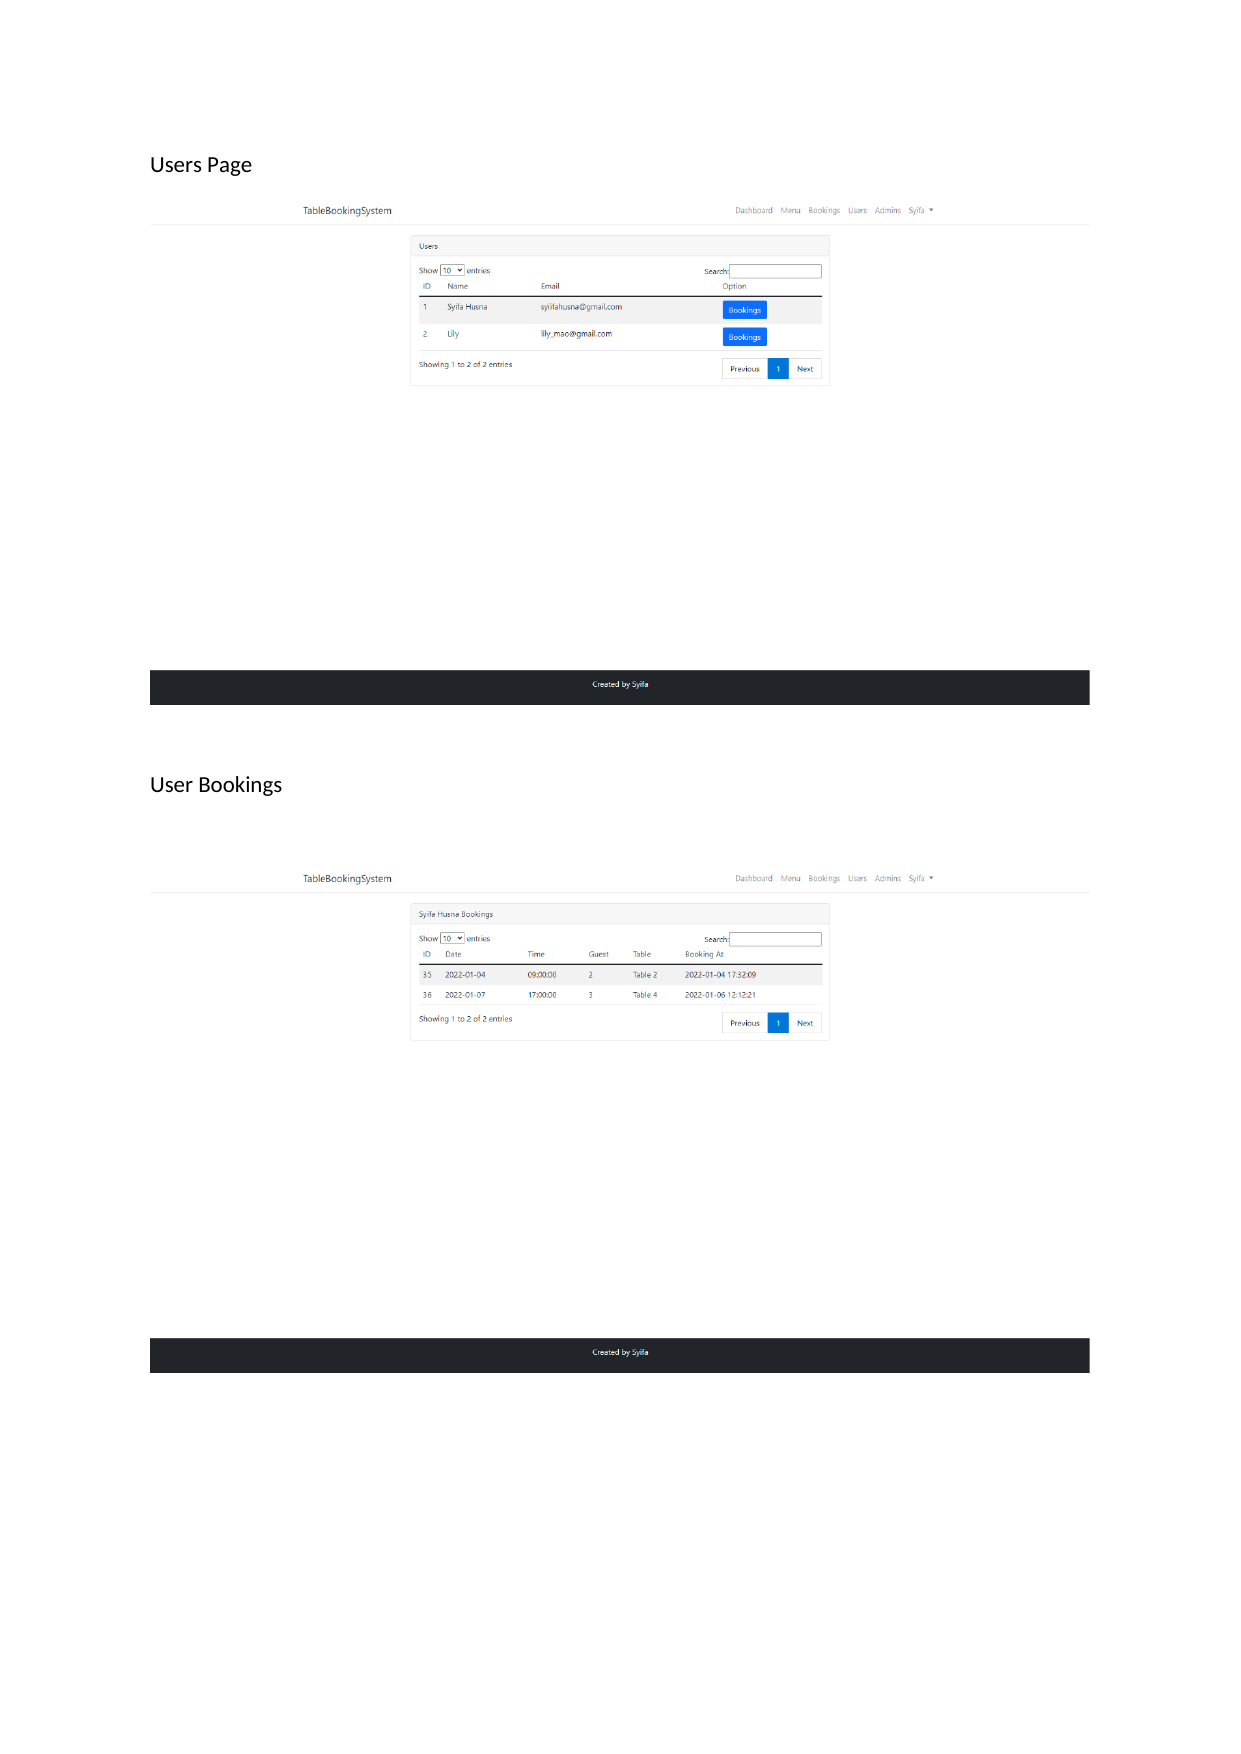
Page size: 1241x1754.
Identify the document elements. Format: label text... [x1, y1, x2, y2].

picture [150, 196, 1090, 705]
text User Bookings [150, 771, 1090, 799]
text Users Page [150, 150, 1090, 178]
picture [150, 864, 1090, 1373]
